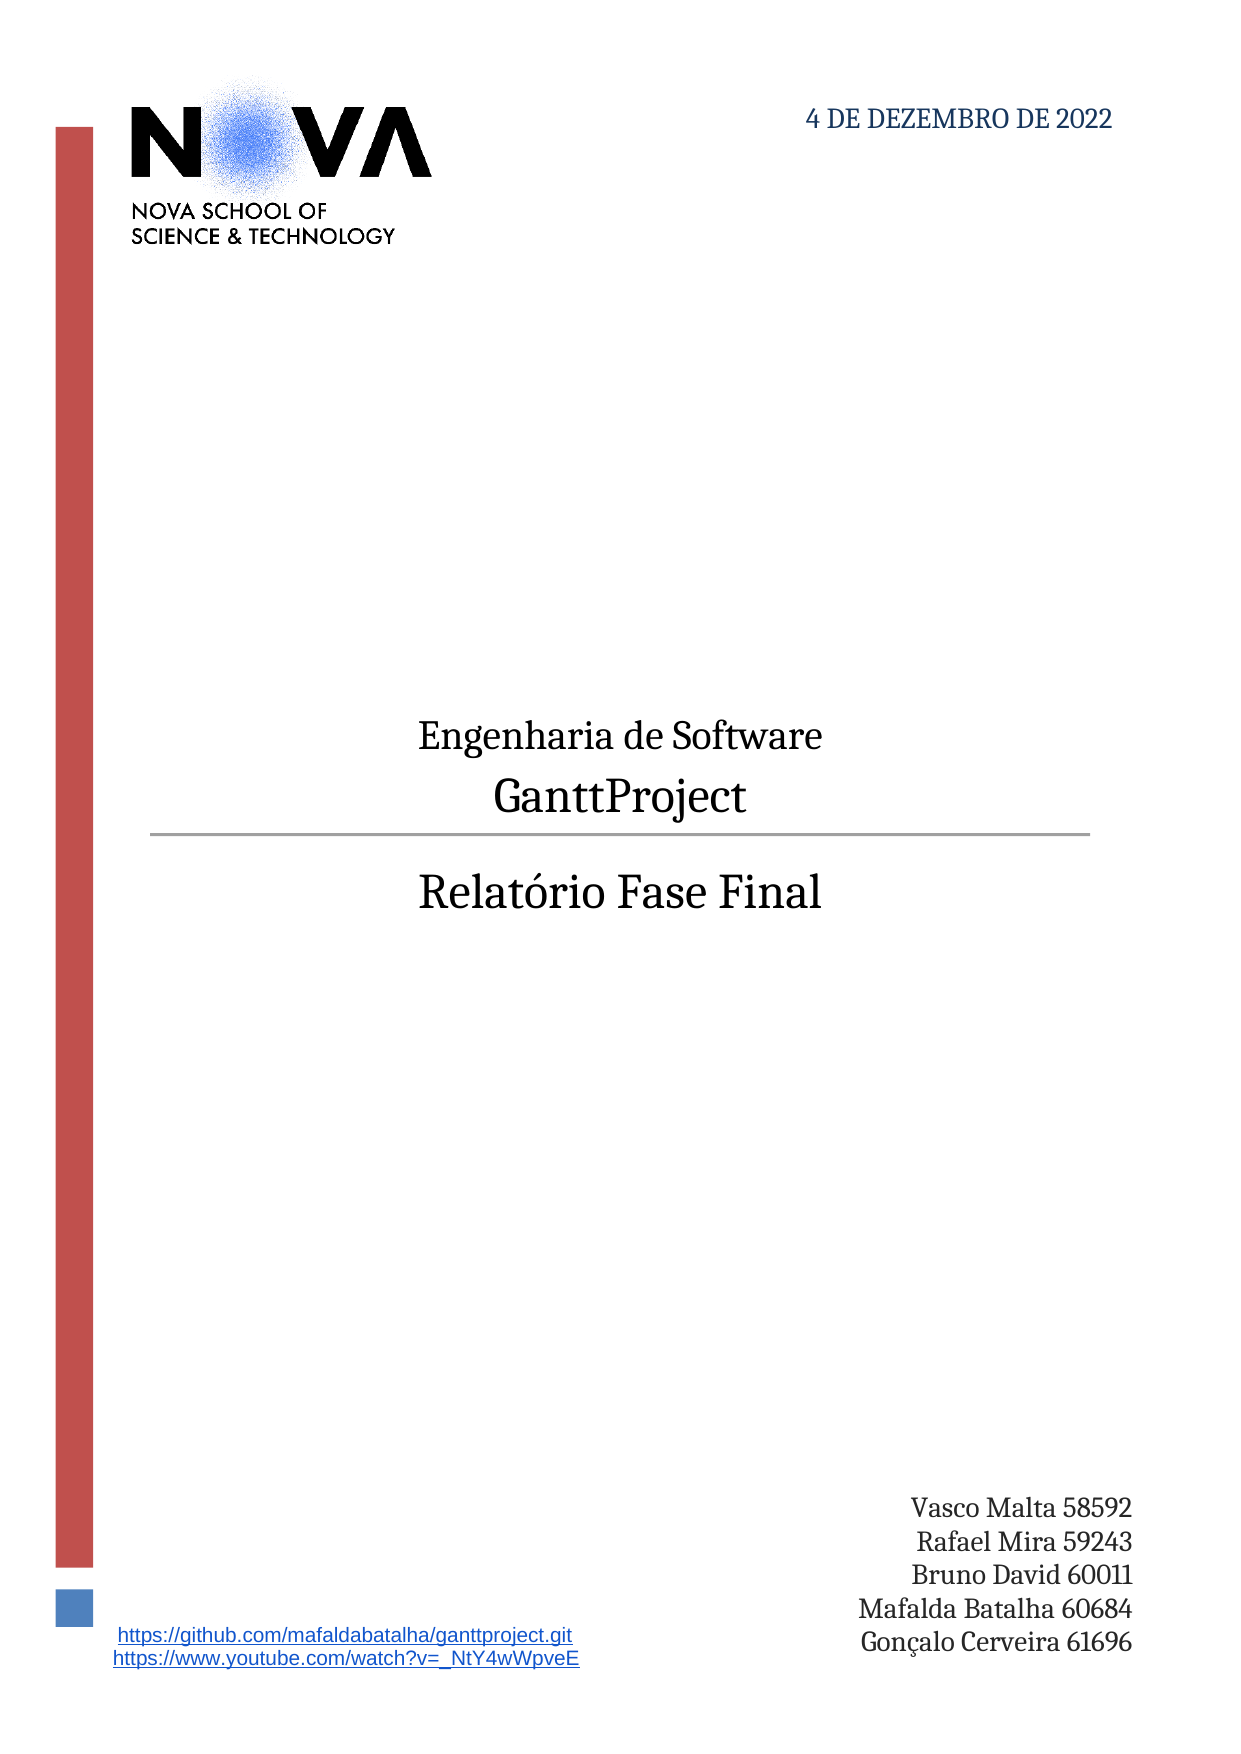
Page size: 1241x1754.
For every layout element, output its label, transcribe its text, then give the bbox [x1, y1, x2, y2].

text Relatório Fase Final [150, 863, 1090, 921]
picture [112, 72, 448, 259]
text GanttProject [150, 767, 1090, 824]
text Engenharia de Software [150, 712, 1090, 760]
